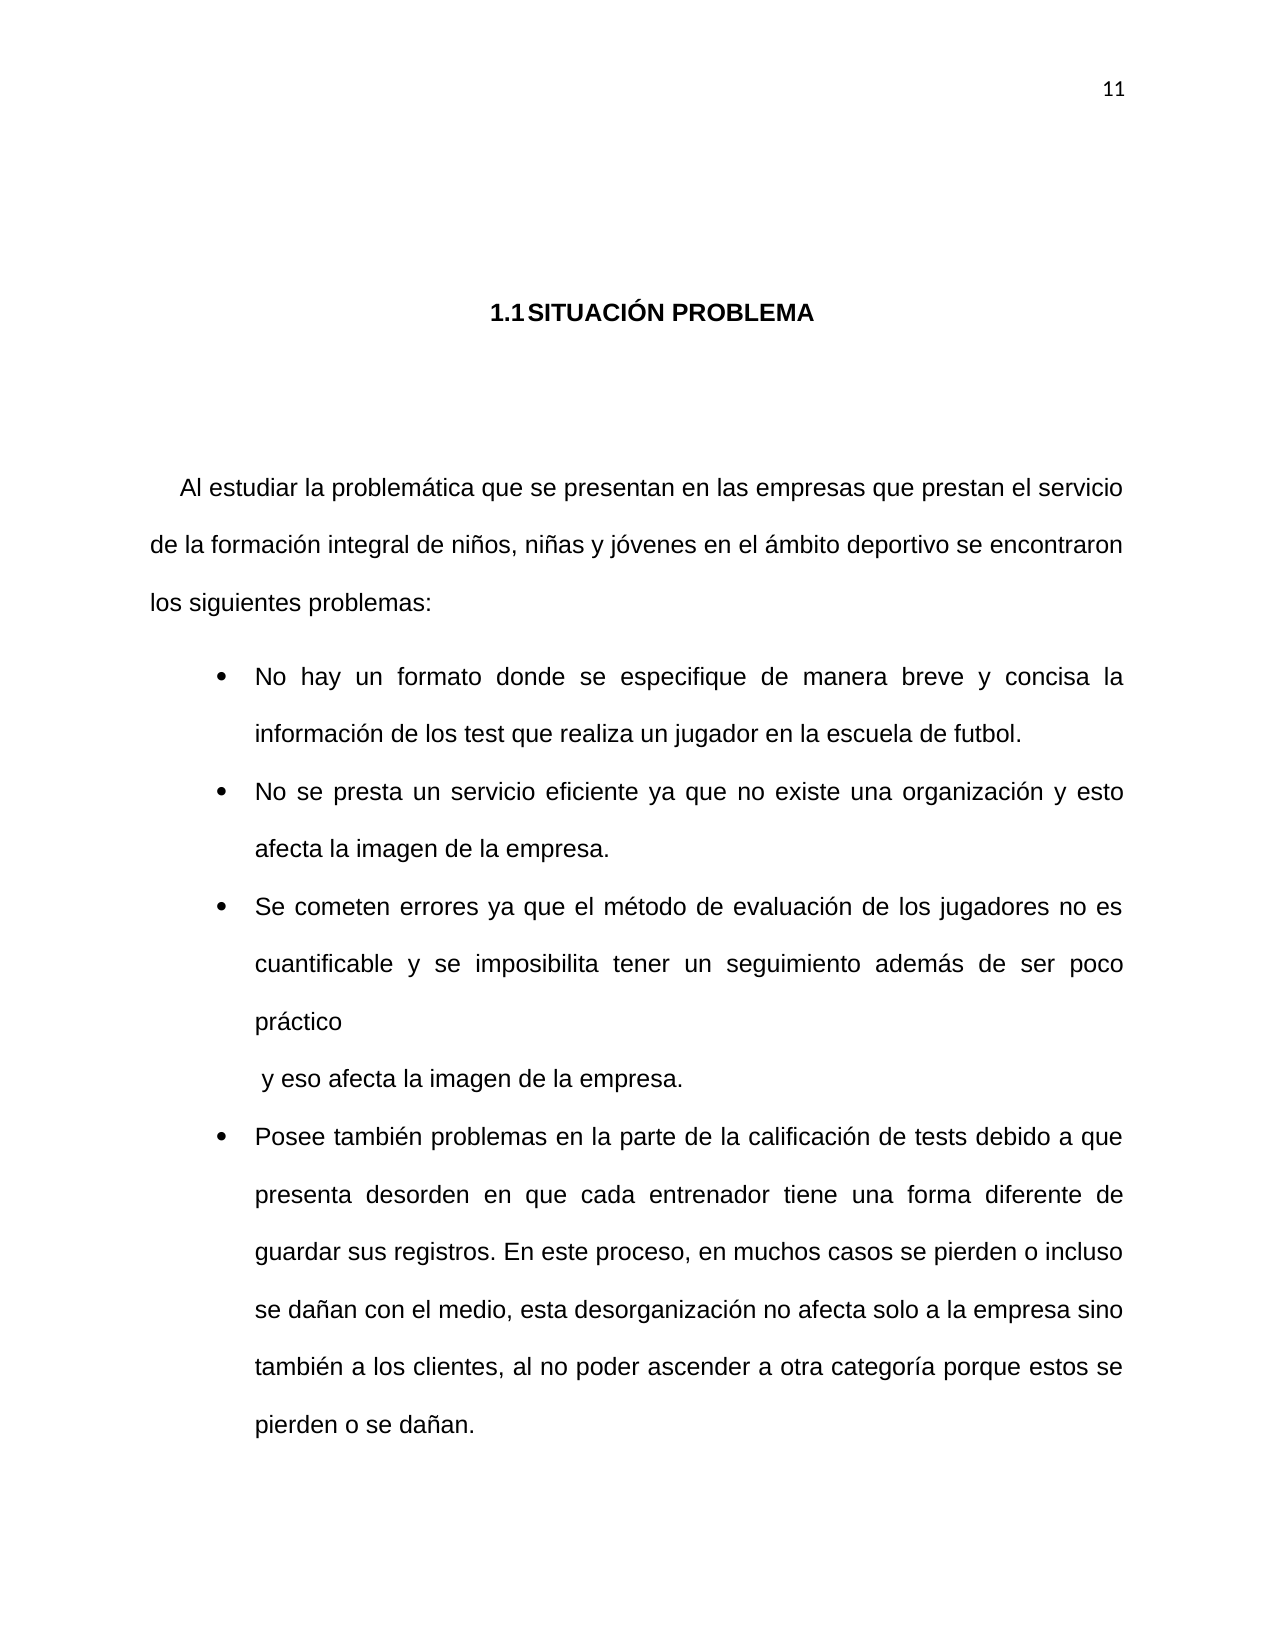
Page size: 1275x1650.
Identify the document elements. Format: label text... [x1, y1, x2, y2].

subtitle SITUACIÓN PROBLEMA [179, 298, 1125, 327]
list No se presta un servicio eficiente ya que no existe una organización y esto afecta la imagen de la empresa. [217, 777, 1125, 863]
list No hay un formato donde se especifique de manera breve y concisa la información de los test que realiza un jugador en la escuela de futbol. [217, 662, 1125, 748]
list y eso afecta la imagen de la empresa. [254, 1064, 1125, 1093]
text Al estudiar la problemática que se presentan en las empresas que prestan el servicio de la formación integral de niños, niñas y jóvenes en el ámbito deportivo se encontraron los siguientes problemas: [150, 472, 1125, 616]
list Posee también problemas en la parte de la calificación de tests debido a que presenta desorden en que cada entrenador tiene una forma diferente de guardar sus registros. En este proceso, en muchos casos se pierden o incluso se dañan con el medio, esta desorganización no afecta solo a la empresa sino también a los clientes, al no poder ascender a otra categoría porque estos se pierden o se dañan. [217, 1122, 1125, 1438]
list Se cometen errores ya que el método de evaluación de los jugadores no es cuantificable y se imposibilita tener un seguimiento además de ser poco práctico [217, 892, 1125, 1036]
